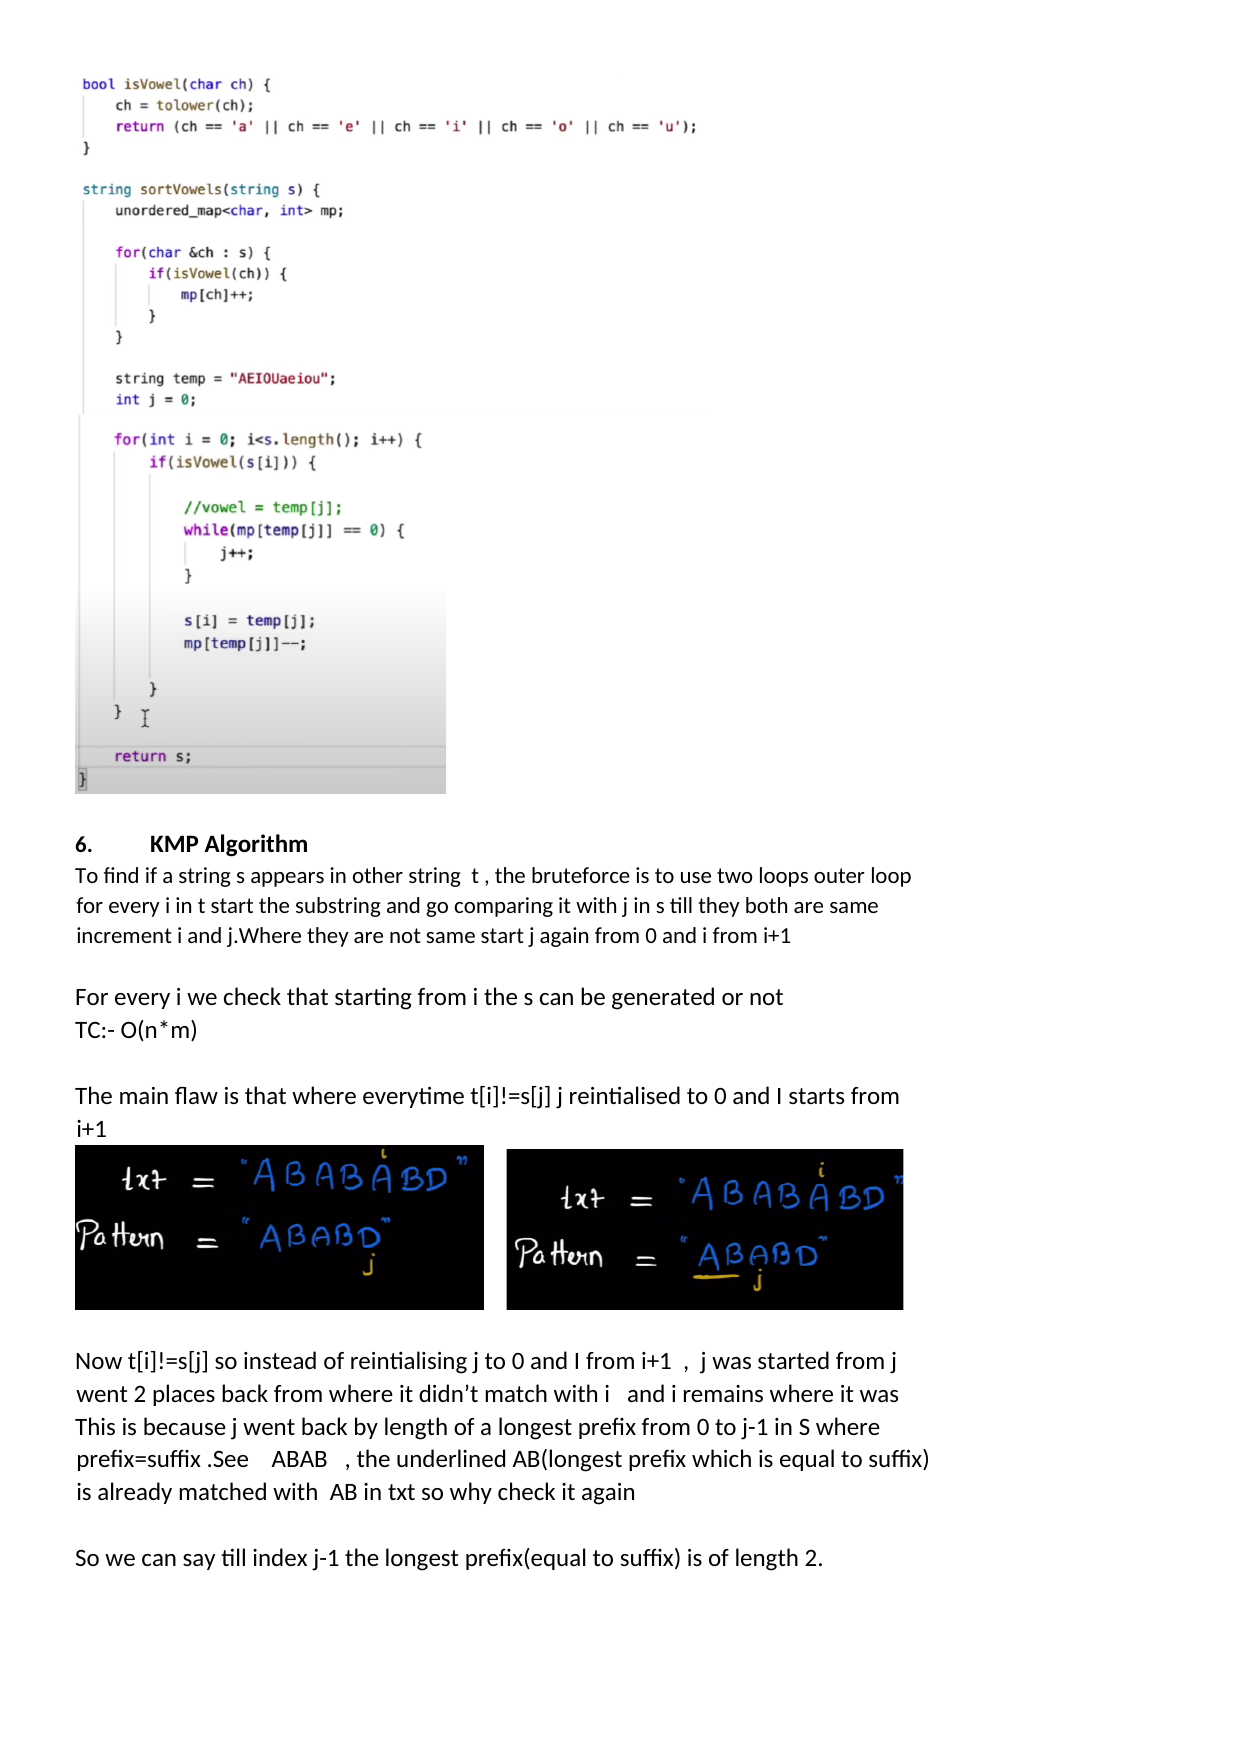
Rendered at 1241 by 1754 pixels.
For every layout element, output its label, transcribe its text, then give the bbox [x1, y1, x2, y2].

text TC:- O(n*m) [75, 1014, 935, 1045]
picture [75, 75, 712, 414]
text Now t[i]!=s[j] so instead of reintialising j to 0 and I from i+1 , j was started from j went 2 places back from where it didn’t match with i and i remains where it was [75, 1345, 935, 1408]
text The main flaw is that where everytime t[i]!=s[j] j reintialised to 0 and I starts from i+1 [75, 1080, 935, 1143]
picture [506, 1149, 904, 1310]
picture [75, 1145, 484, 1310]
text For every i we check that starting from i the s can be generated or not [75, 981, 935, 1012]
text This is because j went back by length of a longest prefix from 0 to j-1 in S where prefix=suffix .See ABAB , the underlined AB(longest prefix which is equal to suffix) is already matched with AB in txt so why check it again [75, 1411, 935, 1506]
text So we can say till index j-1 the longest prefix(equal to suffix) is of length 2. [75, 1542, 935, 1572]
text To find if a string s appears in other string t , the bruteforce is to use two loops outer loop for every i in t start the substring and go comparing it with j in s till they both are same increment i and j.Where they are not same start j again from 0 and i from i+1 [75, 861, 935, 949]
subtitle KMP Algorithm [75, 828, 1165, 859]
picture [75, 415, 447, 794]
